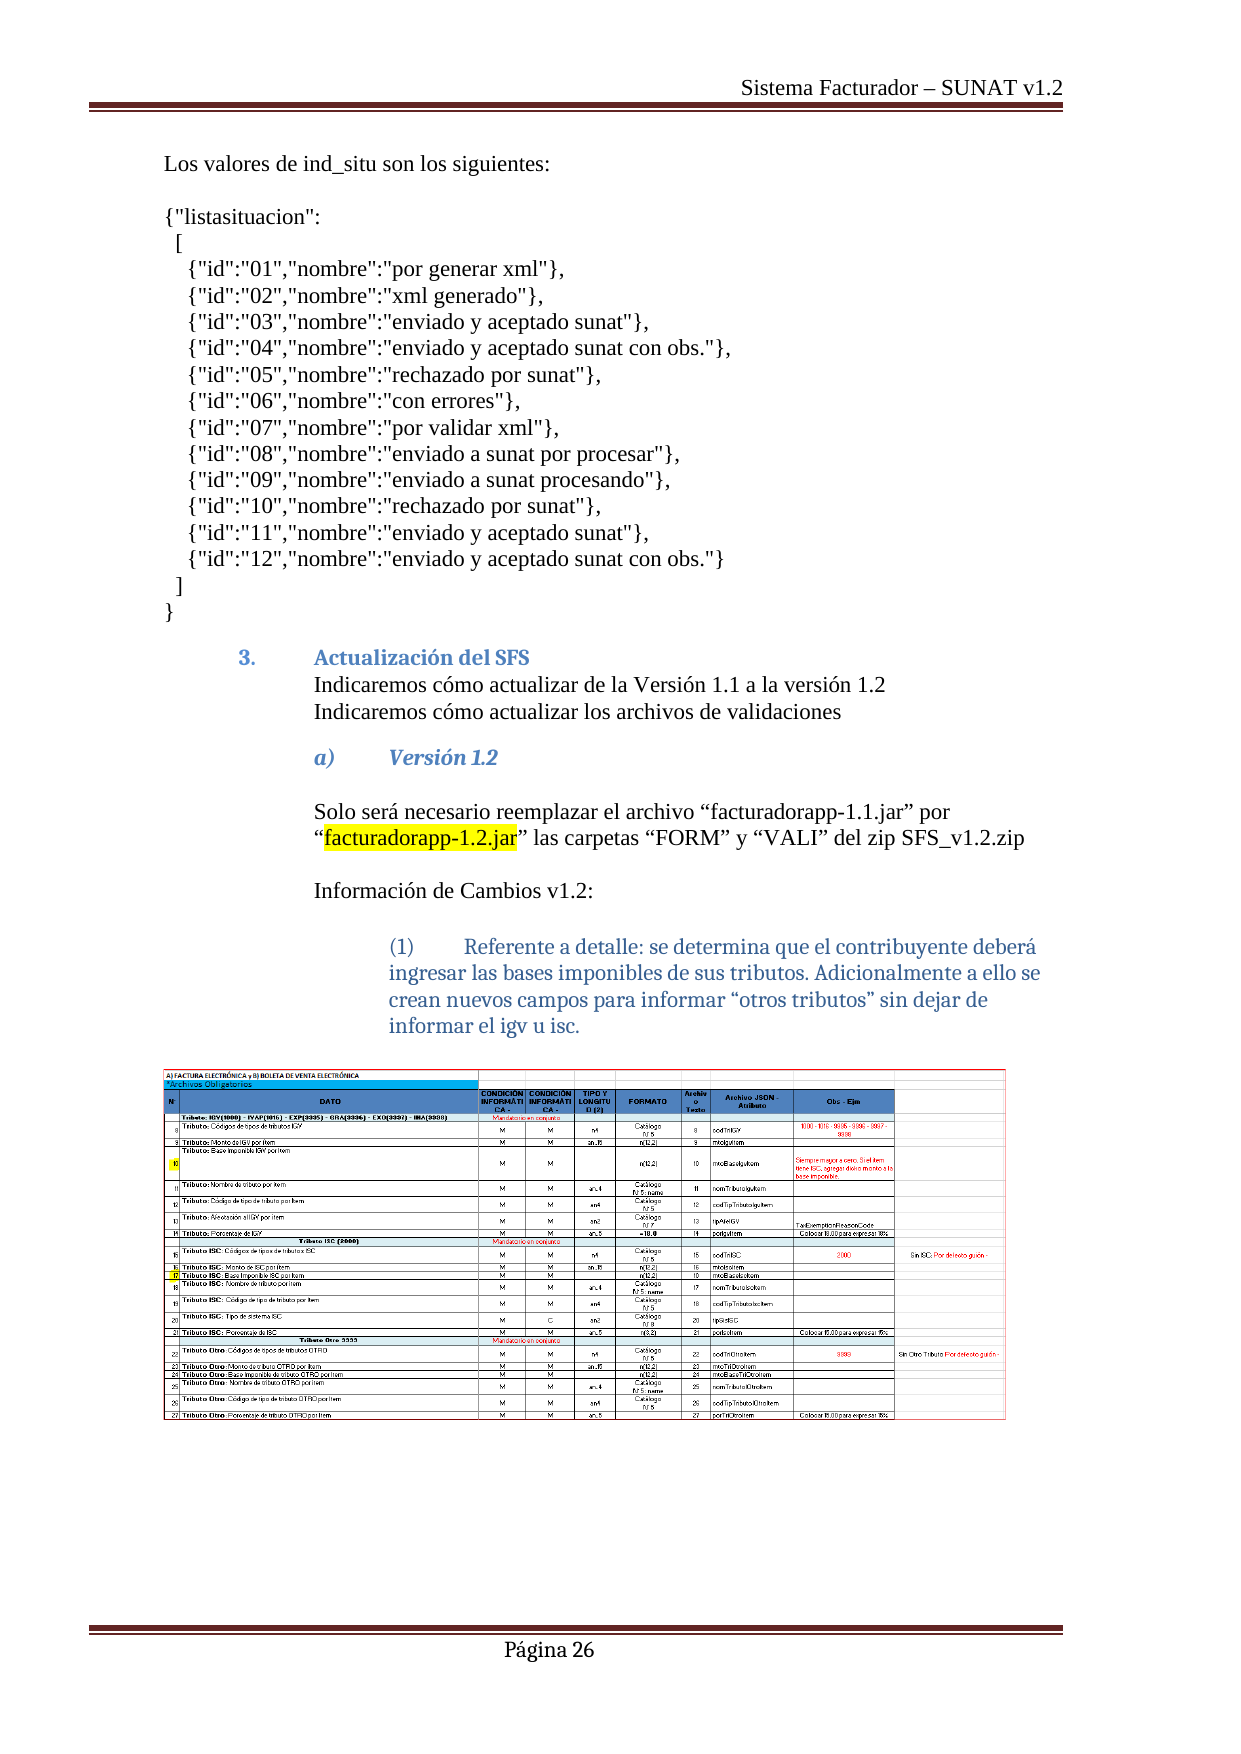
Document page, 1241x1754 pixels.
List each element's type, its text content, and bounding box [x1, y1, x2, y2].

text [ [164, 229, 1063, 255]
text Solo será necesario reemplazar el archivo “facturadorapp-1.1.jar” por “facturadorapp-1.2.jar” las carpetas “FORM” y “VALI” del zip SFS_v1.2.zip [314, 798, 1063, 851]
text {"id":"10","nombre":"rechazado por sunat"}, [164, 493, 1063, 519]
text {"id":"11","nombre":"enviado y aceptado sunat"}, [164, 519, 1063, 545]
picture [163, 1069, 1006, 1420]
text Indicaremos cómo actualizar los archivos de validaciones [314, 698, 1063, 724]
text {"id":"08","nombre":"enviado a sunat por procesar"}, [164, 440, 1063, 466]
text Información de Cambios v1.2: [239, 877, 1063, 903]
text {"id":"01","nombre":"por generar xml"}, [164, 255, 1063, 282]
text Los valores de ind_situ son los siguientes: [164, 150, 1063, 176]
text } [164, 598, 1063, 624]
subtitle Actualización del SFS [239, 645, 1063, 672]
subtitle Versión 1.2 [314, 745, 1063, 771]
text {"id":"03","nombre":"enviado y aceptado sunat"}, [164, 308, 1063, 334]
subtitle Referente a detalle: se determina que el contribuyente deberá ingresar las bases imponibles de sus tributos. Adicionalmente a ello se crean nuevos campos para informar “otros tributos” sin dejar de informar el igv u isc. [389, 934, 1063, 1039]
text ] [164, 572, 1063, 598]
text {"id":"04","nombre":"enviado y aceptado sunat con obs."}, [164, 334, 1063, 361]
text {"id":"12","nombre":"enviado y aceptado sunat con obs."} [164, 545, 1063, 572]
text {"id":"07","nombre":"por validar xml"}, [164, 413, 1063, 440]
text {"id":"09","nombre":"enviado a sunat procesando"}, [164, 466, 1063, 493]
text Indicaremos cómo actualizar de la Versión 1.1 a la versión 1.2 [314, 672, 1063, 698]
text {"id":"06","nombre":"con errores"}, [164, 387, 1063, 413]
text {"id":"05","nombre":"rechazado por sunat"}, [164, 361, 1063, 387]
text {"id":"02","nombre":"xml generado"}, [164, 282, 1063, 308]
text {"listasituacion": [164, 203, 1063, 229]
